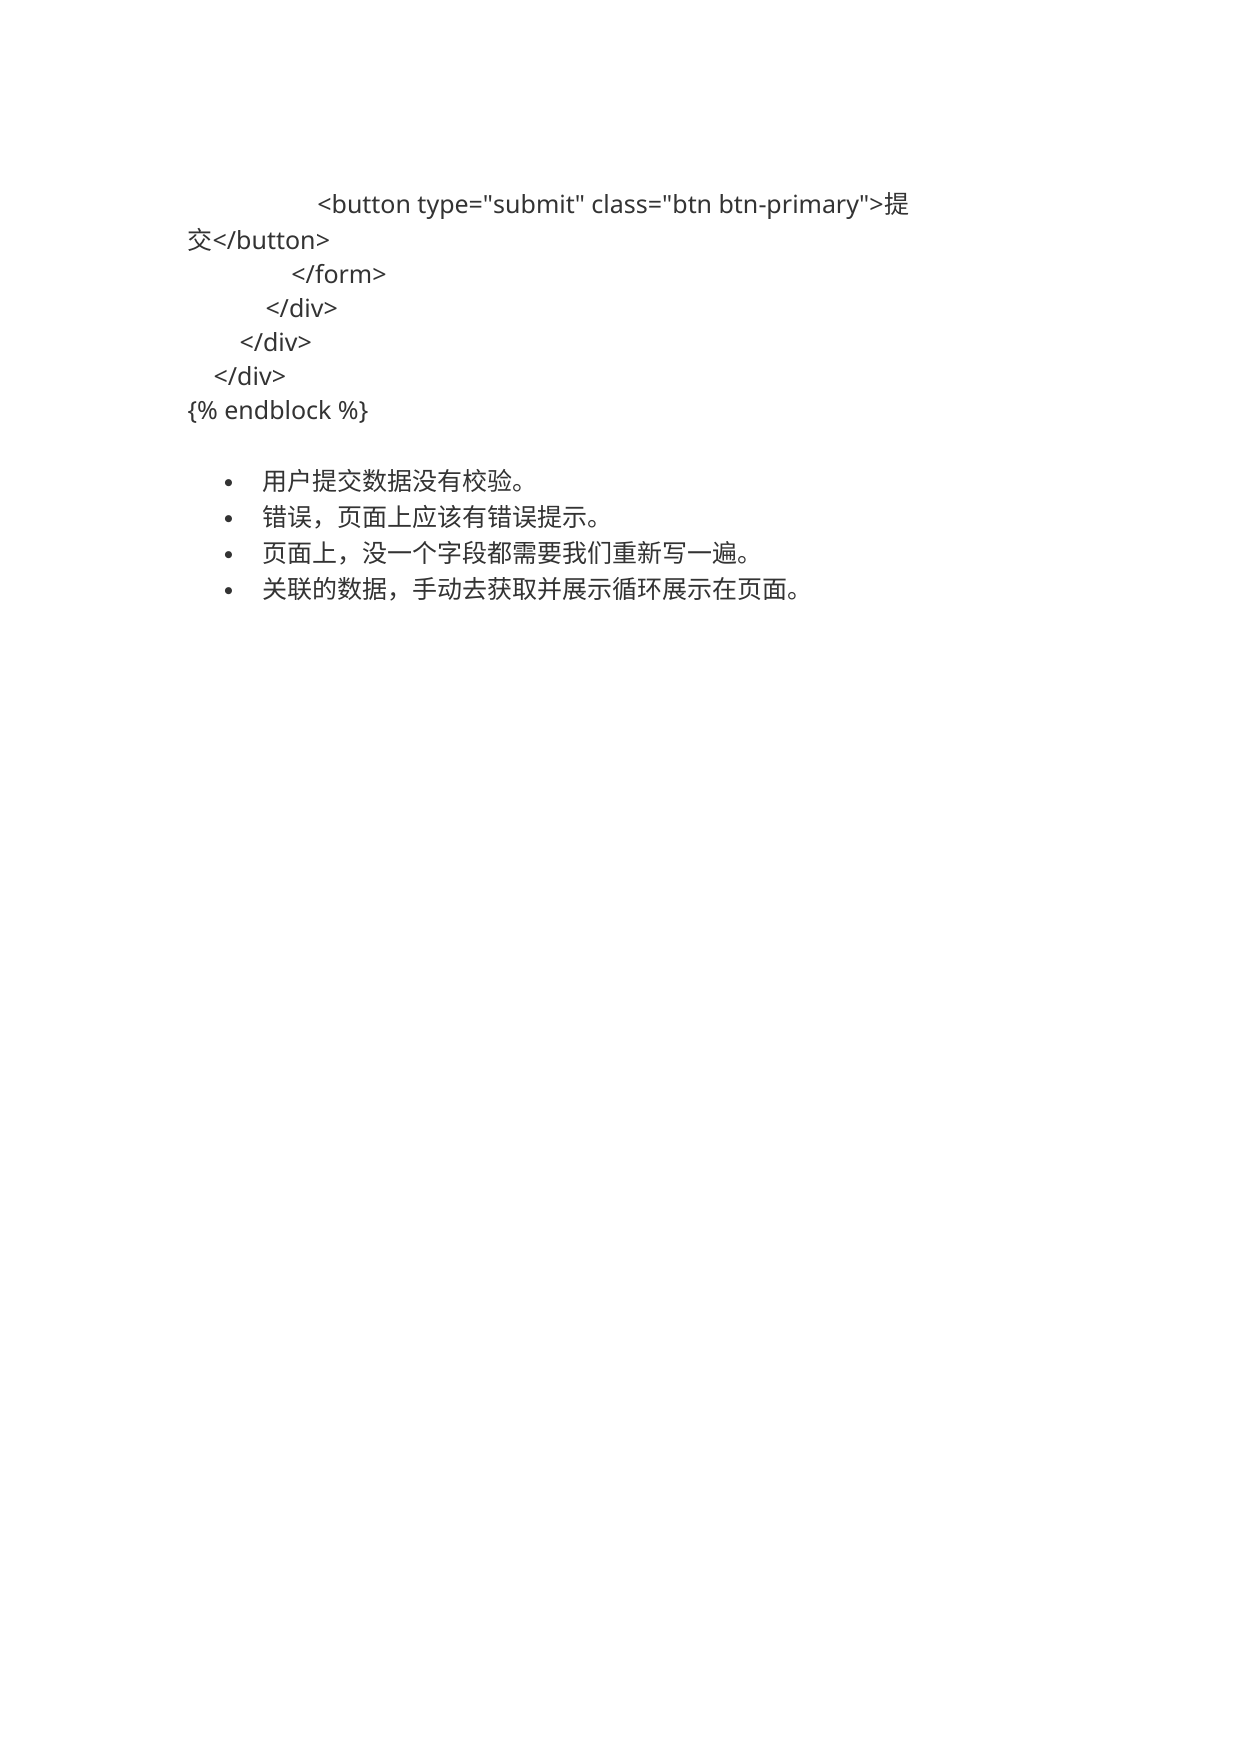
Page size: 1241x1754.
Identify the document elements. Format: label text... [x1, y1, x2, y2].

text <button type="submit" class="btn btn-primary">提 交</button> [187, 184, 1053, 257]
text </div> [187, 291, 1053, 325]
text </div> [187, 325, 1053, 359]
text </form> [187, 257, 1053, 291]
list 页面上，没一个字段都需要我们重新写一遍。 [225, 533, 1053, 570]
list 用户提交数据没有校验。 [225, 461, 1053, 497]
list 错误，页面上应该有错误提示。 [225, 497, 1053, 533]
text </div> [187, 359, 1053, 393]
list 关联的数据，手动去获取并展示循环展示在页面。 [225, 570, 1053, 606]
text {% endblock %} [187, 393, 1053, 427]
